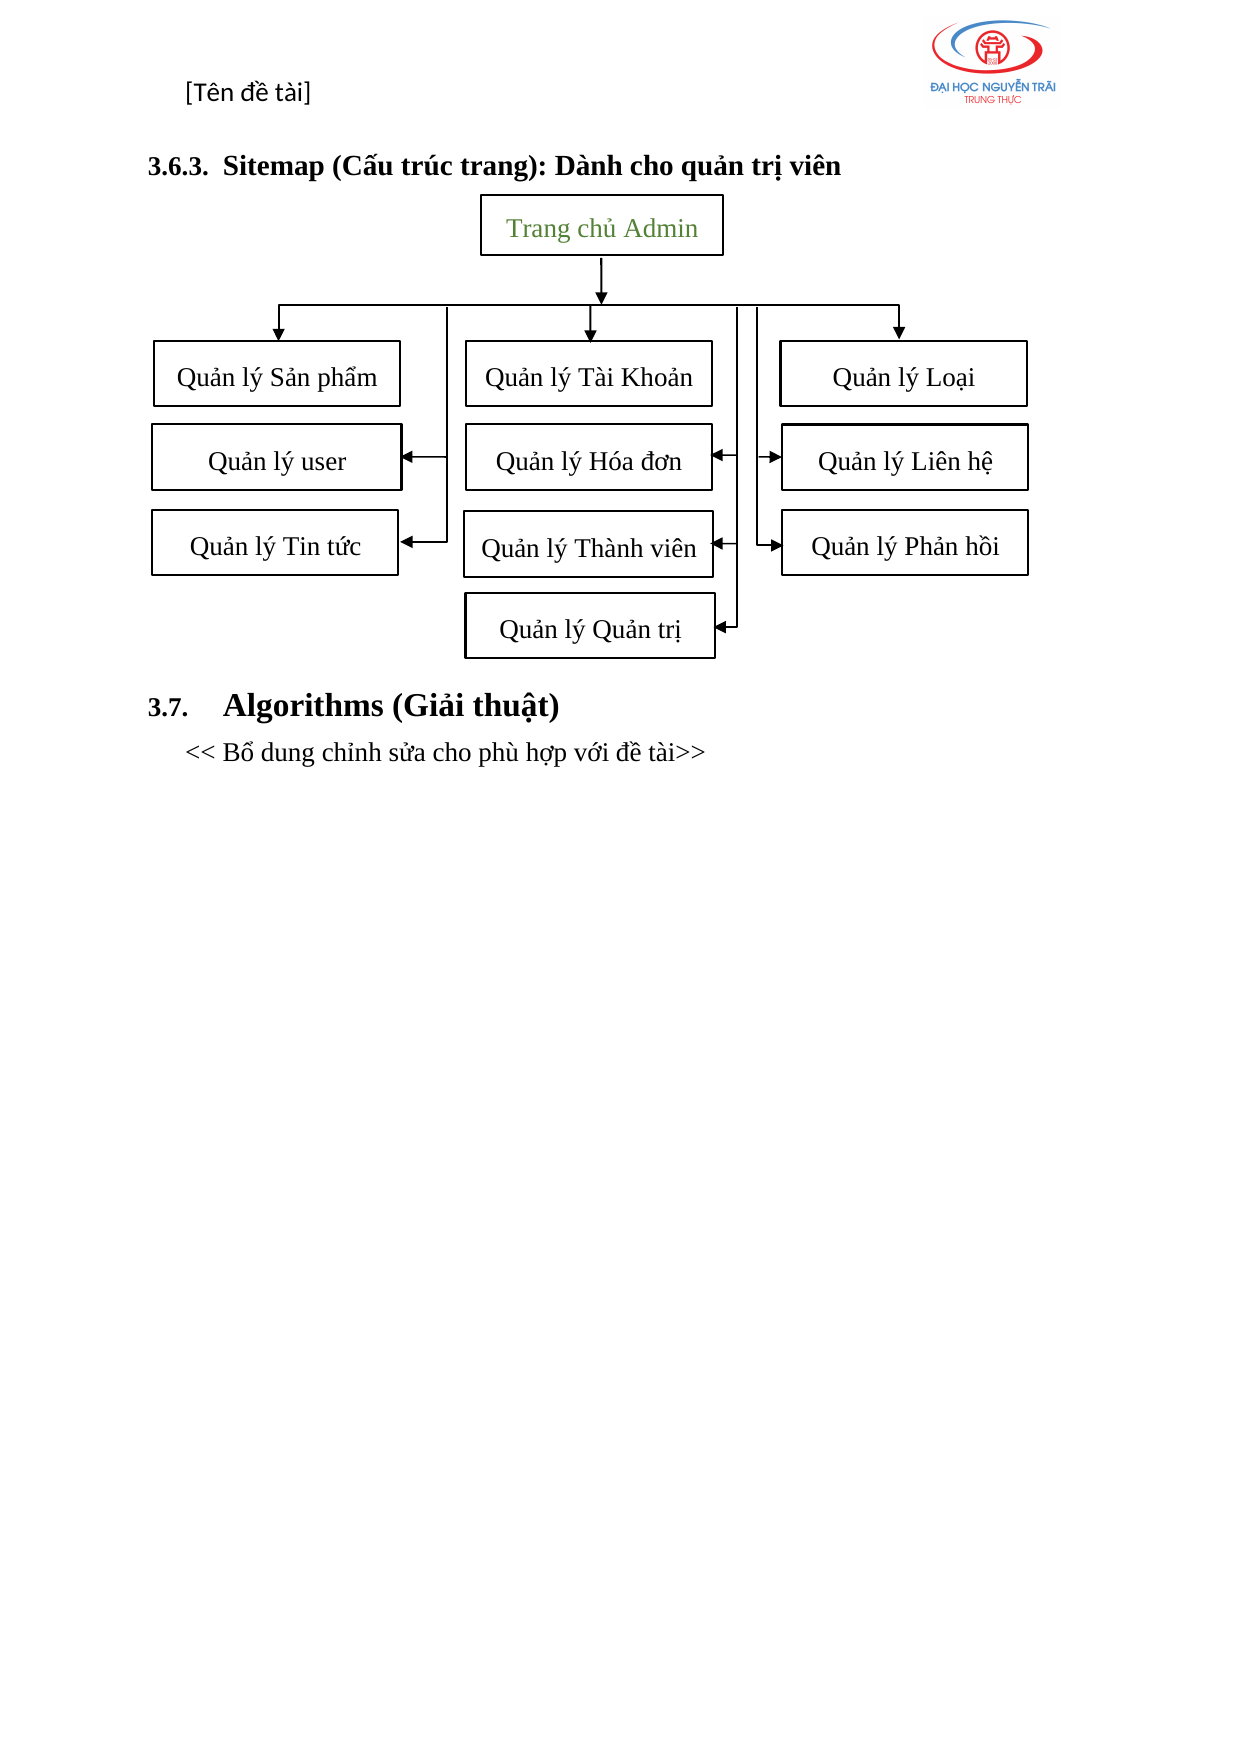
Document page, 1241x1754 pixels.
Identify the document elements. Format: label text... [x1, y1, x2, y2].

subtitle Algorithms (Giải thuật) [148, 685, 1122, 723]
subtitle Sitemap (Cấu trúc trang): Dành cho quản trị viên [148, 148, 1122, 181]
picture [923, 15, 1062, 108]
text << Bổ dung chỉnh sửa cho phù hợp với đề tài>> [185, 736, 1122, 767]
